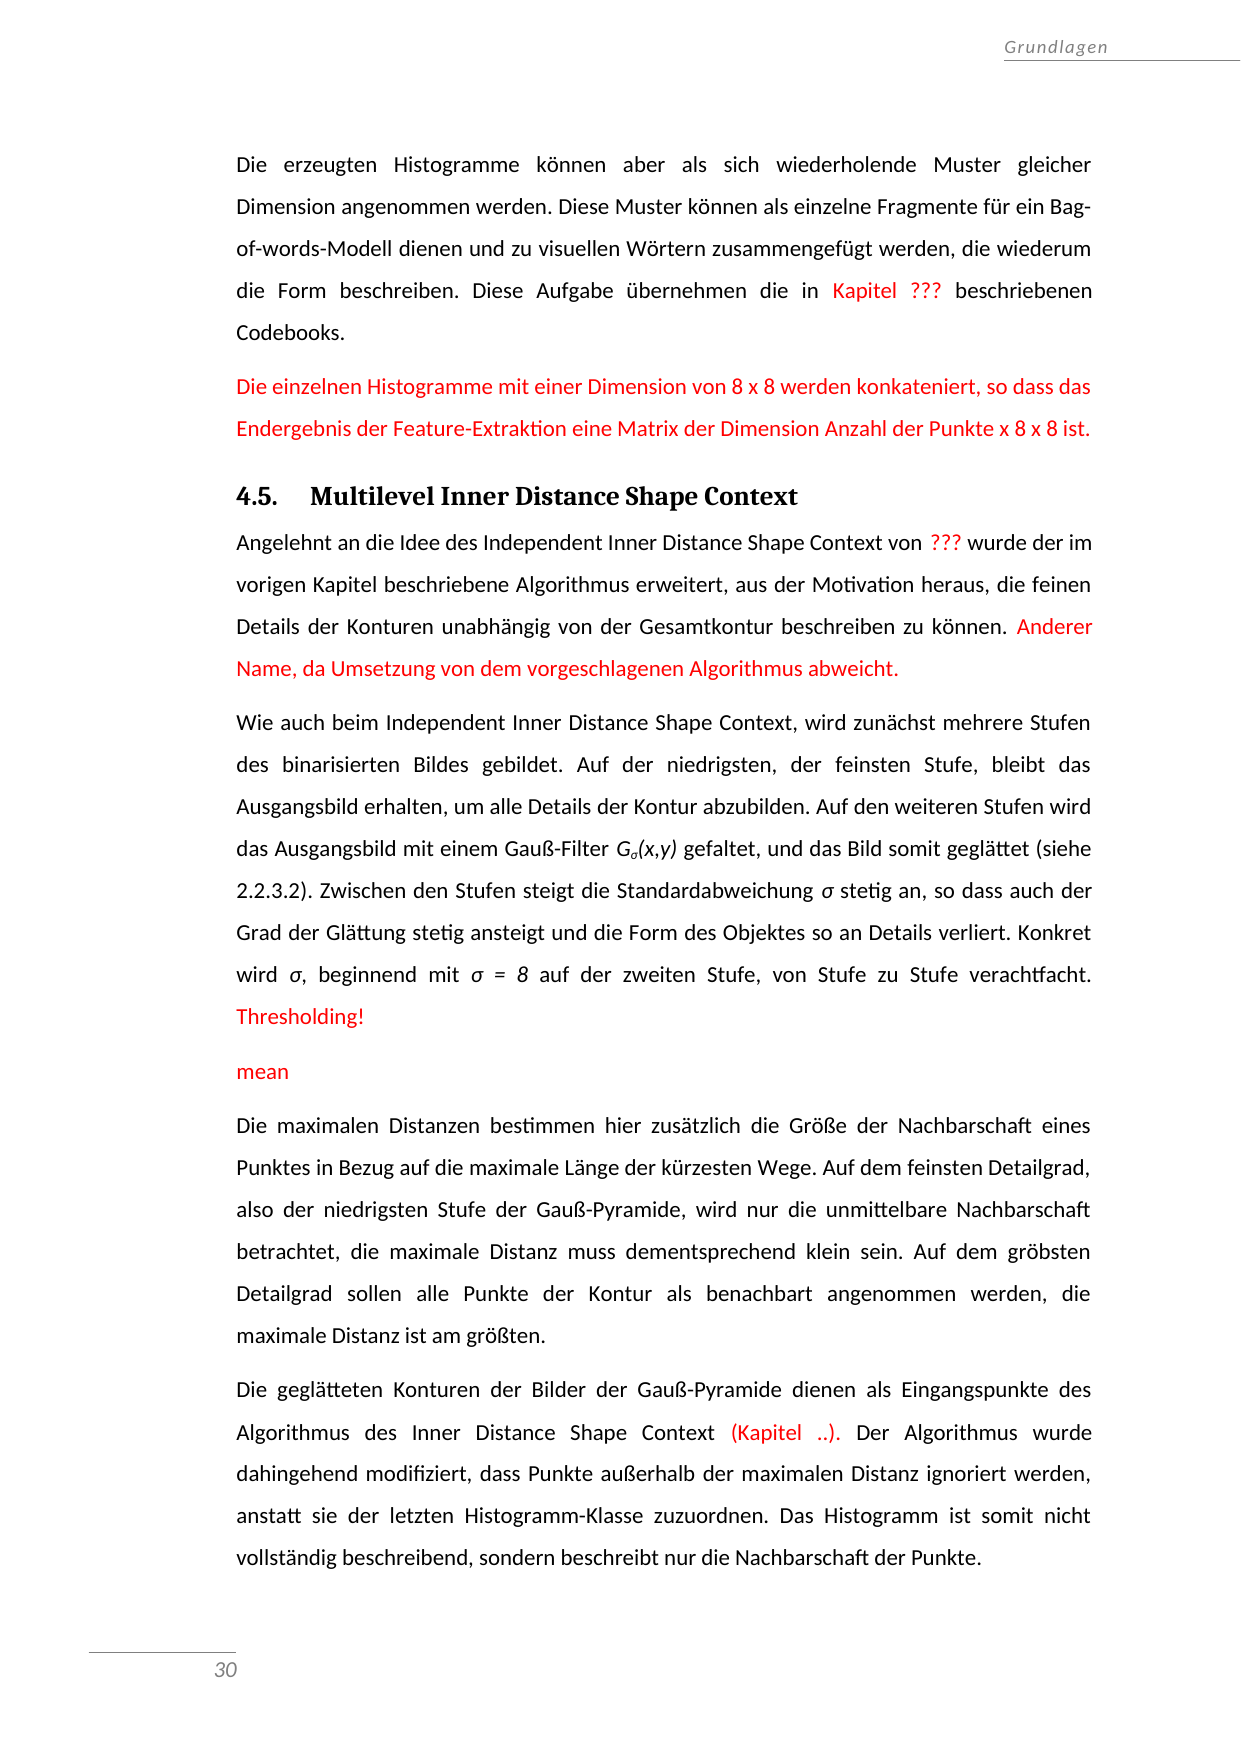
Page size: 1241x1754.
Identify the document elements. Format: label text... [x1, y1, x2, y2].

subtitle Multilevel Inner Distance Shape Context [236, 481, 1093, 512]
text Die geglätteten Konturen der Bilder der Gauß-Pyramide dienen als Eingangspunkte des Algorithmus des Inner Distance Shape Context (Kapitel ..). Der Algorithmus wurde dahingehend modifiziert, dass Punkte außerhalb der maximalen Distanz ignoriert werden, anstatt sie der letzten Histogramm-Klasse zuzuordnen. Das Histogramm ist somit nicht vollständig beschreibend, sondern beschreibt nur die Nachbarschaft der Punkte. [236, 1376, 1093, 1572]
text Angelehnt an die Idee des Independent Inner Distance Shape Context von ??? wurde der im vorigen Kapitel beschriebene Algorithmus erweitert, aus der Motivation heraus, die feinen Details der Konturen unabhängig von der Gesamtkontur beschreiben zu können. Anderer Name, da Umsetzung von dem vorgeschlagenen Algorithmus abweicht. [236, 528, 1093, 682]
text Wie auch beim Independent Inner Distance Shape Context, wird zunächst mehrere Stufen des binarisierten Bildes gebildet. Auf der niedrigsten, der feinsten Stufe, bleibt das Ausgangsbild erhalten, um alle Details der Kontur abzubilden. Auf den weiteren Stufen wird das Ausgangsbild mit einem Gauß-Filter Gσ(x,y) gefaltet, und das Bild somit geglättet (siehe 2.2.3.2). Zwischen den Stufen steigt die Standardabweichung σ stetig an, so dass auch der Grad der Glättung stetig ansteigt und die Form des Objektes so an Details verliert. Konkret wird σ, beginnend mit σ = 8 auf der zweiten Stufe, von Stufe zu Stufe verachtfacht. Thresholding! [236, 708, 1093, 1030]
text mean [236, 1057, 1093, 1085]
text Die einzelnen Histogramme mit einer Dimension von 8 x 8 werden konkateniert, so dass das Endergebnis der Feature-Extraktion eine Matrix der Dimension Anzahl der Punkte x 8 x 8 ist. [236, 372, 1093, 442]
text Die maximalen Distanzen bestimmen hier zusätzlich die Größe der Nachbarschaft eines Punktes in Bezug auf die maximale Länge der kürzesten Wege. Auf dem feinsten Detailgrad, also der niedrigsten Stufe der Gauß-Pyramide, wird nur die unmittelbare Nachbarschaft betrachtet, die maximale Distanz muss dementsprechend klein sein. Auf dem gröbsten Detailgrad sollen alle Punkte der Kontur als benachbart angenommen werden, die maximale Distanz ist am größten. [236, 1111, 1093, 1349]
text Die erzeugten Histogramme können aber als sich wiederholende Muster gleicher Dimension angenommen werden. Diese Muster können als einzelne Fragmente für ein Bag-of-words-Modell dienen und zu visuellen Wörtern zusammengefügt werden, die wiederum die Form beschreiben. Diese Aufgabe übernehmen die in Kapitel ??? beschriebenen Codebooks. [236, 150, 1093, 346]
